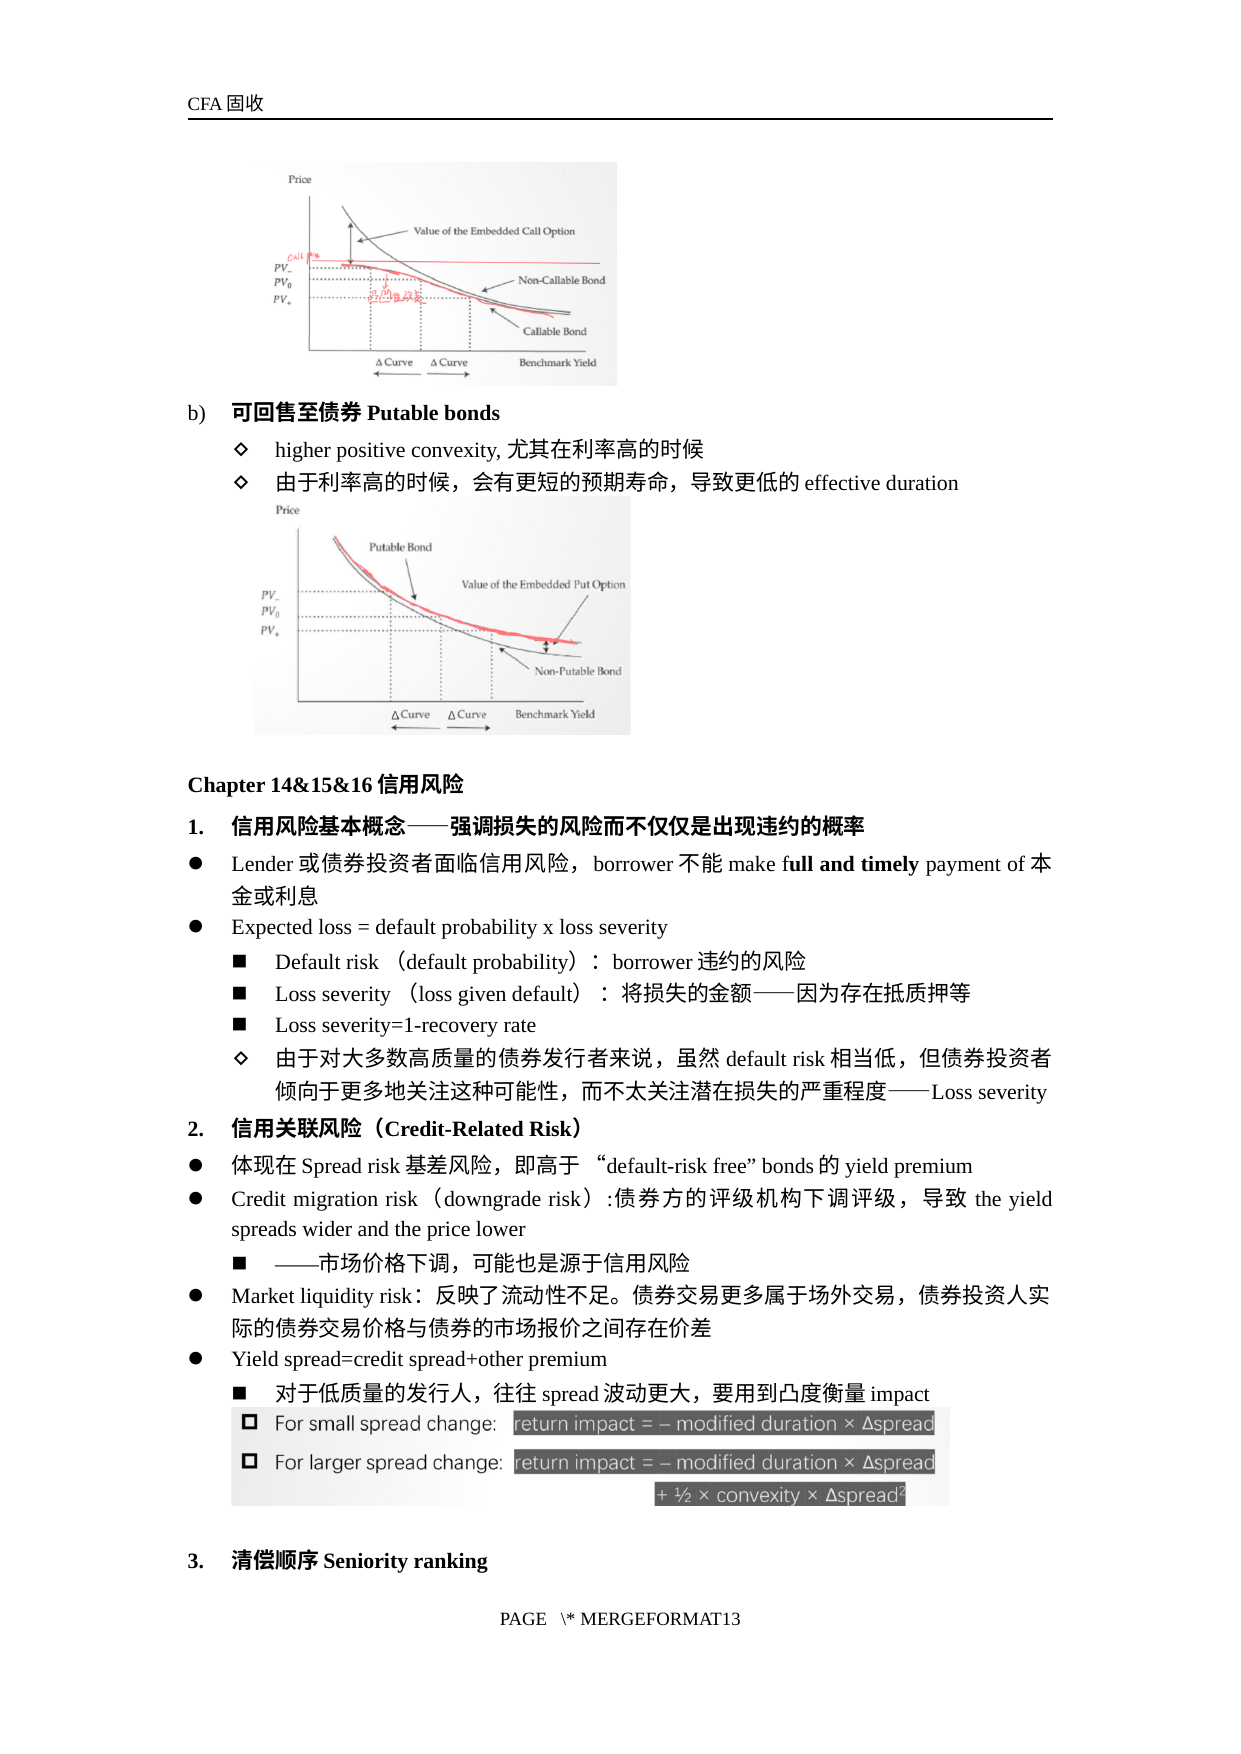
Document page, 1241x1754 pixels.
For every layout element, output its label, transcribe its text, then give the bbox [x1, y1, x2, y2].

subtitle 信用关联风险（Credit-Related Risk） [187, 1111, 1053, 1143]
list 由于利率高的时候，会有更短的预期寿命，导致更低的effective duration [231, 464, 1053, 497]
list higher positive convexity, 尤其在利率高的时候 [231, 432, 1053, 464]
list Default risk （default probability）：borrower违约的风险 [231, 943, 1053, 976]
list Credit migration risk（downgrade risk）:债券方的评级机构下调评级，导致the yield spreads wider and the price lower [187, 1180, 1053, 1245]
picture [253, 496, 631, 735]
list 对于低质量的发行人，往往spread波动更大，要用到凸度衡量impact [231, 1375, 1053, 1408]
picture [231, 1407, 950, 1506]
picture [253, 162, 618, 386]
subtitle 信用风险基本概念——强调损失的风险而不仅仅是出现违约的概率 [187, 808, 1053, 841]
list ——市场价格下调，可能也是源于信用风险 [231, 1245, 1053, 1278]
list Loss severity=1-recovery rate [231, 1008, 1053, 1041]
subtitle 可回售至债券Putable bonds [187, 394, 1053, 427]
list Yield spread=credit spread+other premium [187, 1343, 1053, 1375]
list Expected loss = default probability x loss severity [187, 911, 1053, 943]
list Loss severity （loss given default） ：将损失的金额——因为存在抵质押等 [231, 976, 1053, 1008]
list Market liquidity risk：反映了流动性不足。债券交易更多属于场外交易，债券投资人实际的债券交易价格与债券的市场报价之间存在价差 [187, 1278, 1053, 1343]
list 由于对大多数高质量的债券发行者来说，虽然default risk相当低，但债券投资者倾向于更多地关注这种可能性，而不太关注潜在损失的严重程度——Loss severity [231, 1041, 1053, 1106]
subtitle Chapter 14&15&16信用风险 [187, 766, 1053, 799]
list 体现在Spread risk基差风险，即高于 “default-risk free” bonds的yield premium [187, 1148, 1053, 1180]
subtitle 清偿顺序Seniority ranking [187, 1543, 1053, 1575]
list Lender或债券投资者面临信用风险，borrower不能make full and timely payment of本金或利息 [187, 846, 1053, 911]
